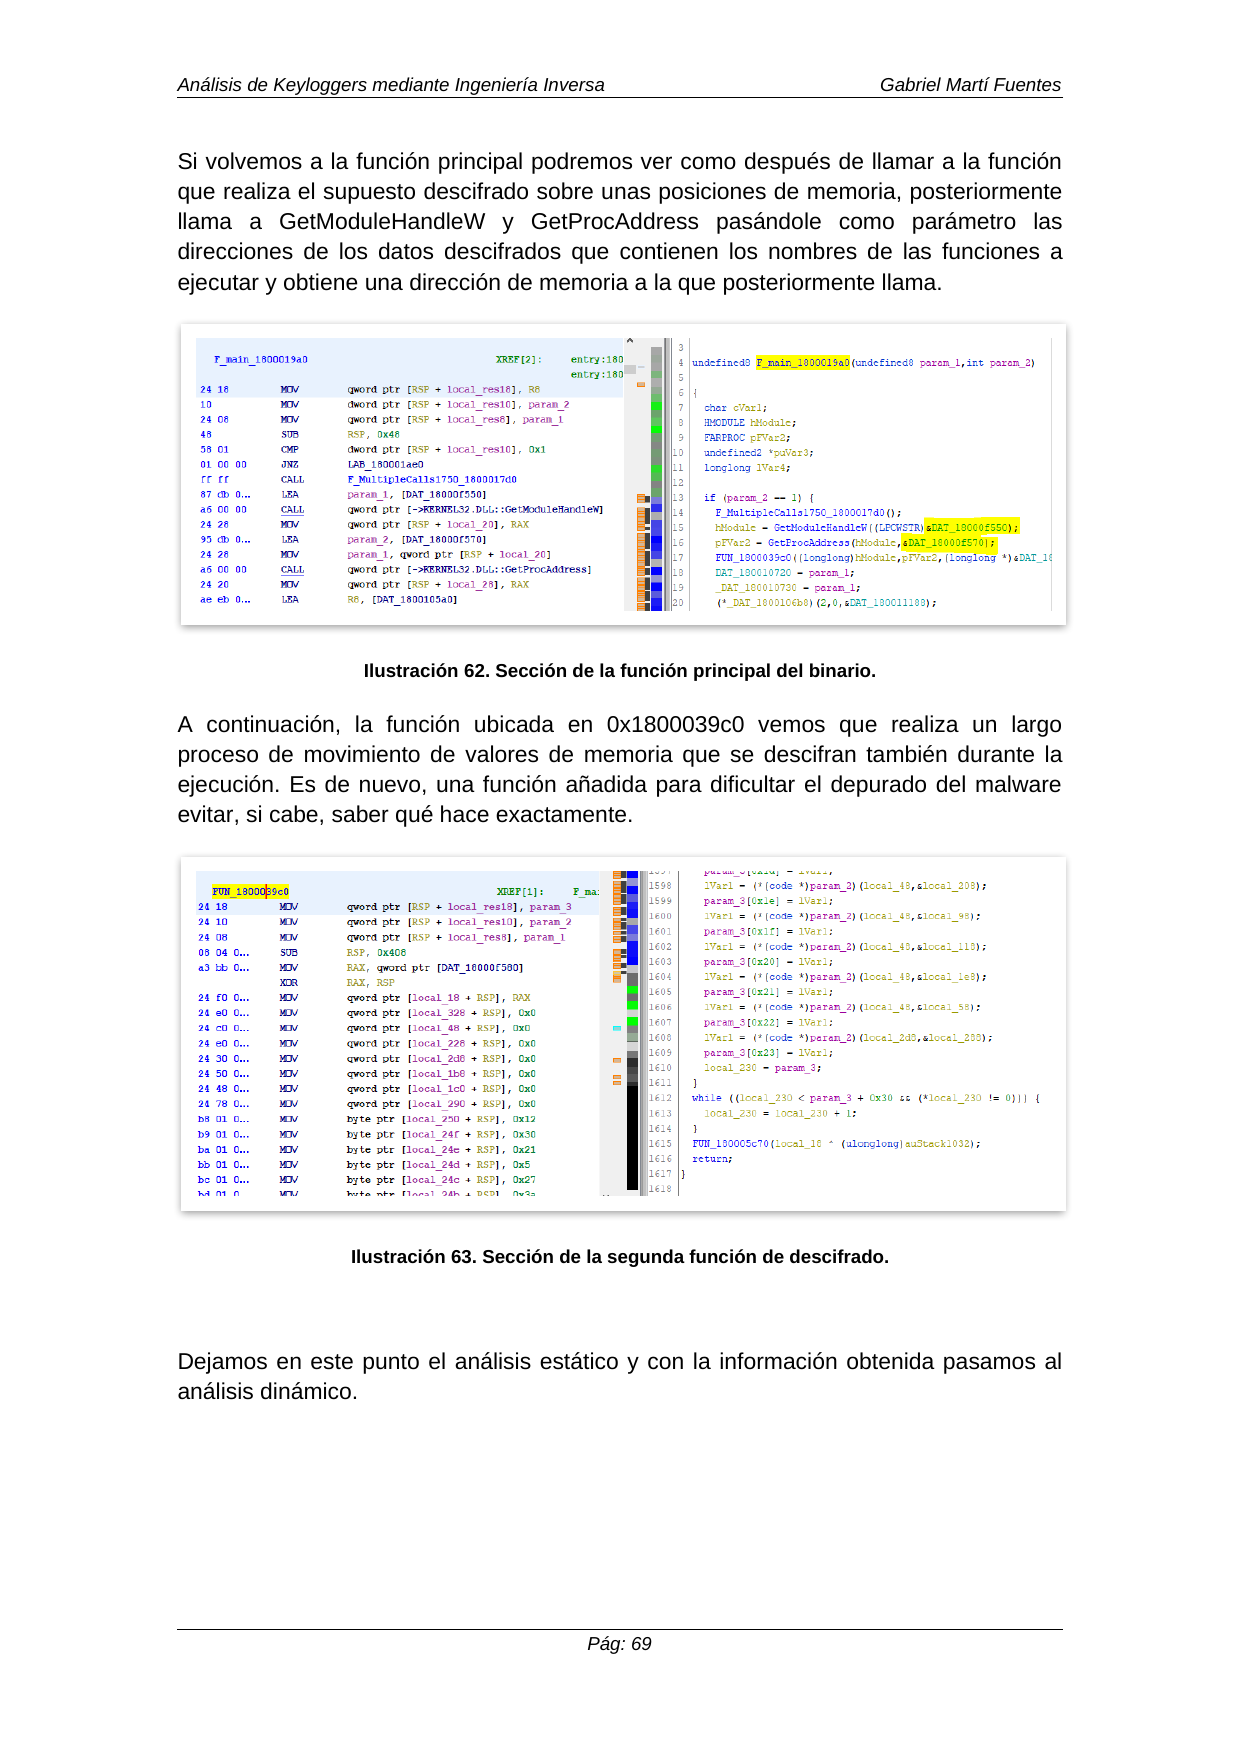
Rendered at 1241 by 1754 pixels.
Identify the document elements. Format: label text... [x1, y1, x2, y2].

text Si volvemos a la función principal podremos ver como después de llamar a la función que realiza el supuesto descifrado sobre unas posiciones de memoria, posteriormente llama a GetModuleHandleW y GetProcAddress pasándole como parámetro las direcciones de los datos descifrados que contienen los nombres de las funciones a ejecutar y obtiene una dirección de memoria a la que posteriormente llama. [177, 148, 1063, 295]
picture [196, 338, 1052, 611]
text Ilustración 63. Sección de la segunda función de descifrado. [177, 1246, 1063, 1267]
text A continuación, la función ubicada en 0x1800039c0 vemos que realiza un largo proceso de movimiento de valores de memoria que se descifran también durante la ejecución. Es de nuevo, una función añadida para dificultar el depurado del malware evitar, si cabe, saber qué hace exactamente. [177, 711, 1063, 828]
text Dejamos en este punto el análisis estático y con la información obtenida pasamos al análisis dinámico. [177, 1348, 1063, 1404]
picture [196, 871, 1051, 1196]
text Ilustración 62. Sección de la función principal del binario. [177, 660, 1063, 682]
